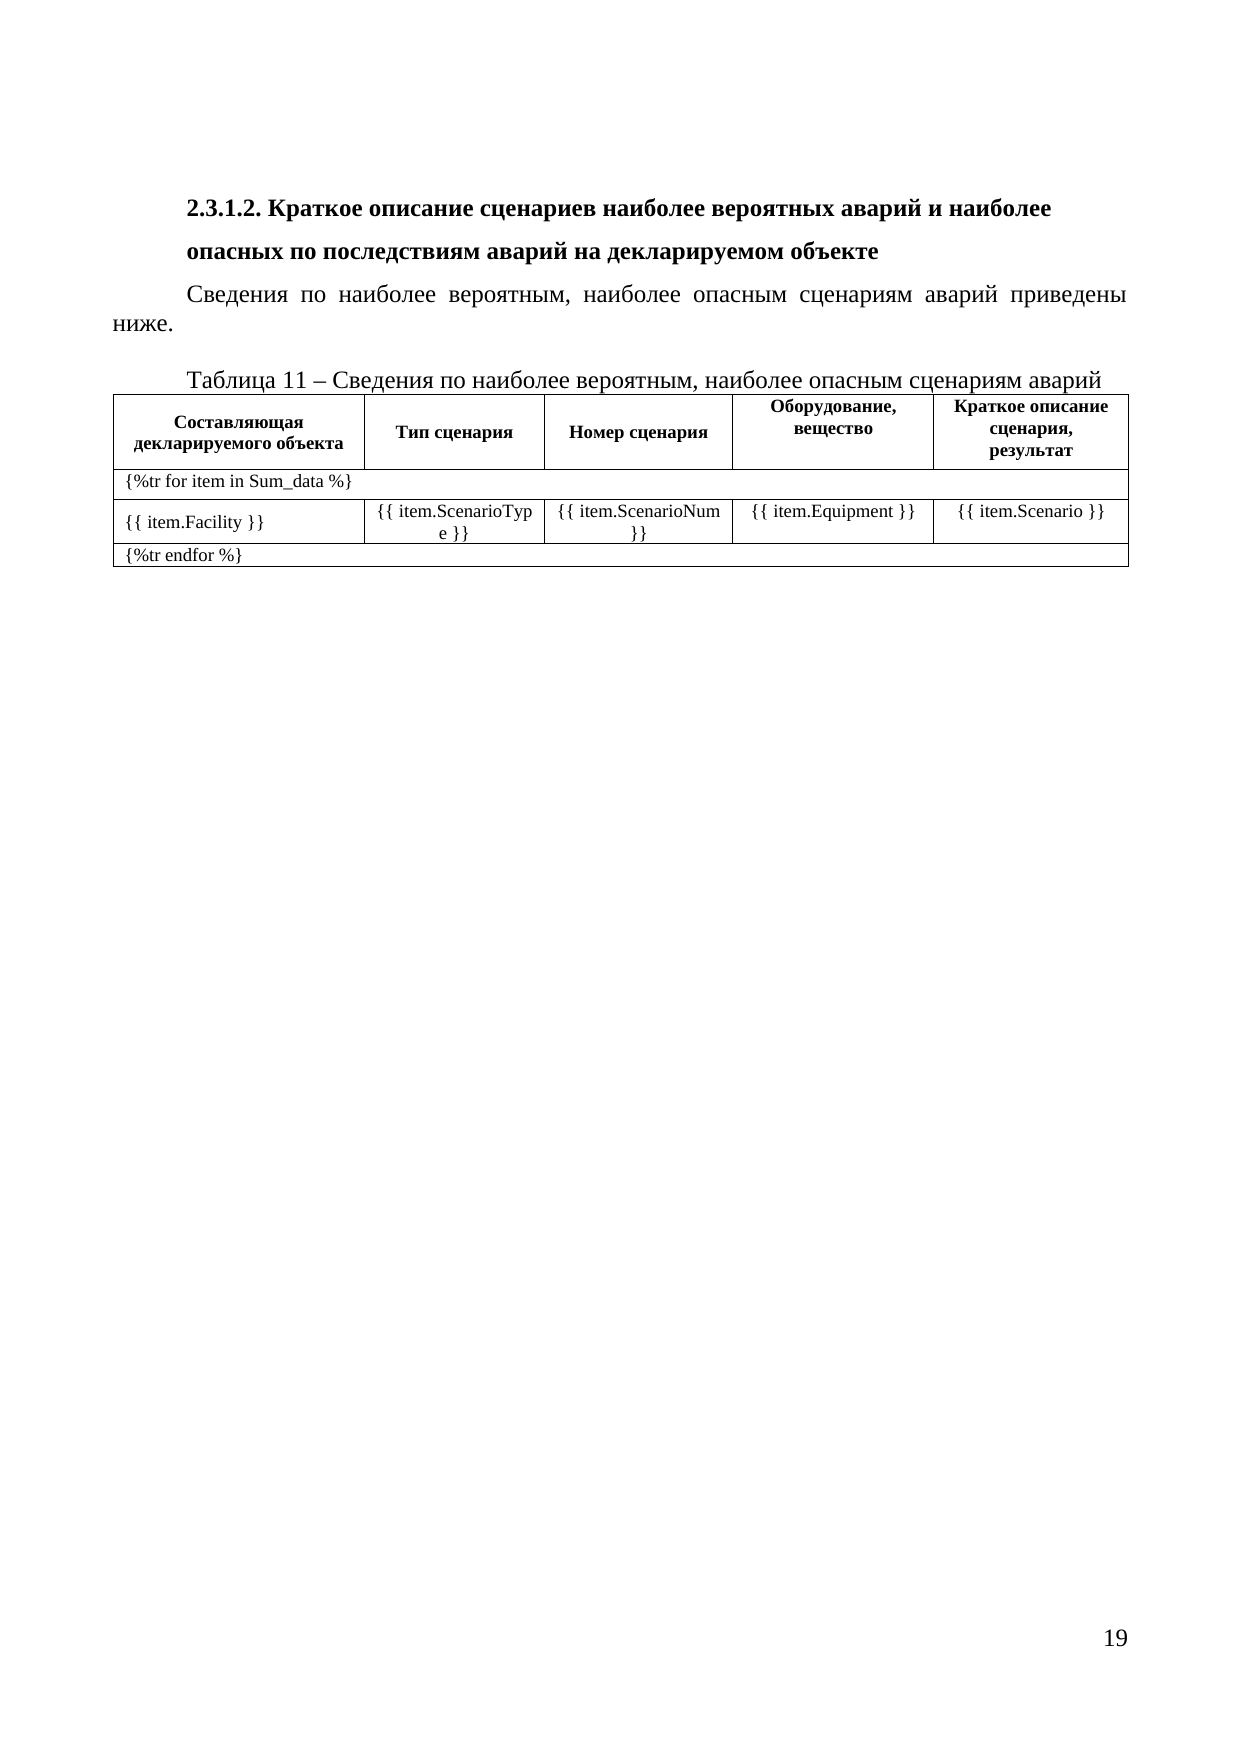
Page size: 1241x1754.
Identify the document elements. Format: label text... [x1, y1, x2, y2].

text Таблица 11 – Сведения по наиболее вероятным, наиболее опасным сценариям аварий [112, 366, 1128, 394]
table_cell {{ item.ScenarioNum }} [545, 500, 732, 543]
table_cell {%tr for item in Sum_data %} [114, 470, 1128, 499]
table_header Краткое описание сценария, результат [934, 395, 1128, 469]
table_cell {{ item.Facility }} [114, 500, 364, 543]
table_cell {%tr endfor %} [114, 544, 1128, 566]
table_header Номер сценария [545, 395, 732, 469]
text 2.3.1.2. Краткое описание сценариев наиболее вероятных аварий и наиболее опасных по последствиям аварий на декларируемом объекте [186, 193, 1128, 265]
text Сведения по наиболее вероятным, наиболее опасным сценариям аварий приведены ниже. [112, 279, 1128, 337]
table_header Составляющая декларируемого объекта [114, 395, 364, 469]
table_cell {{ item.ScenarioType }} [365, 500, 544, 543]
table_cell {{ item.Equipment }} [733, 500, 933, 543]
table_header Тип сценария [365, 395, 544, 469]
table_header Оборудование, вещество [733, 395, 933, 469]
table_cell {{ item.Scenario }} [934, 500, 1128, 543]
